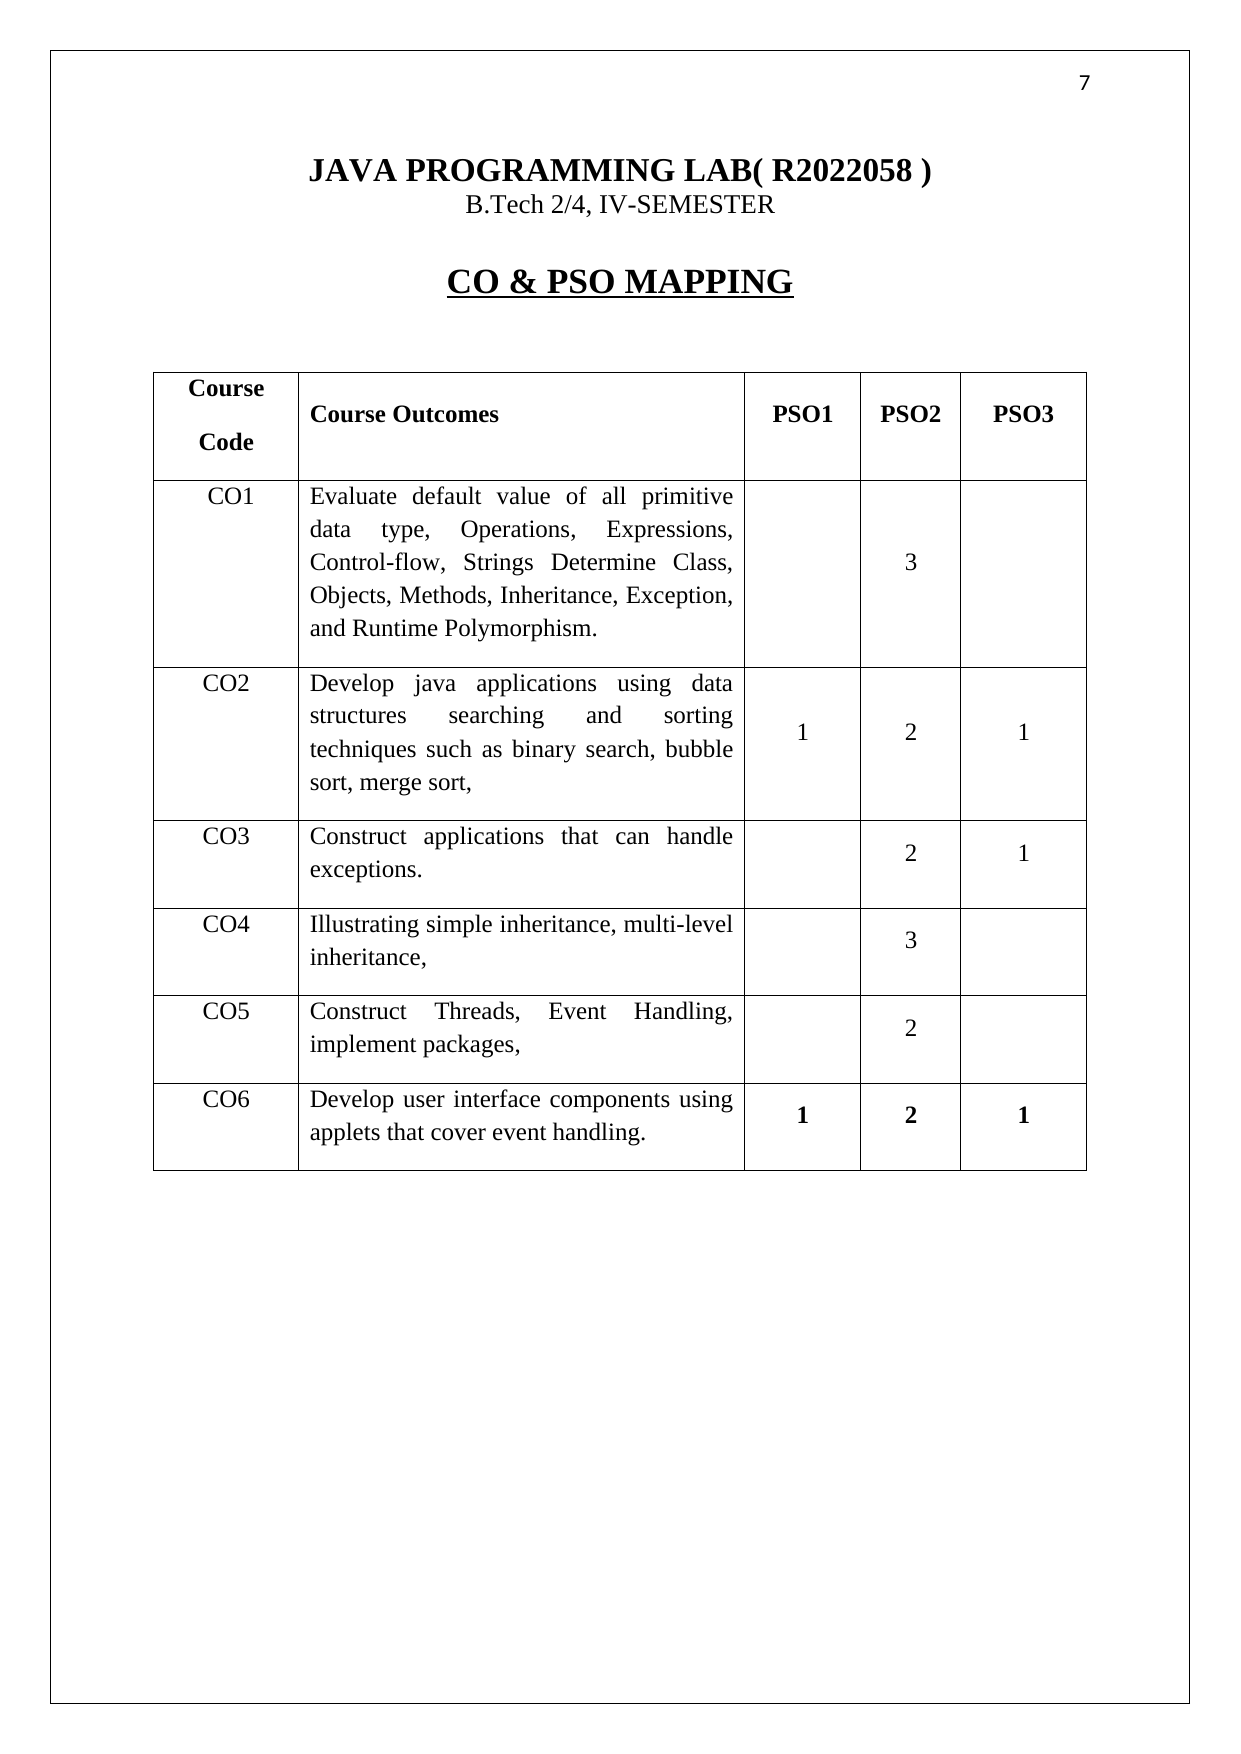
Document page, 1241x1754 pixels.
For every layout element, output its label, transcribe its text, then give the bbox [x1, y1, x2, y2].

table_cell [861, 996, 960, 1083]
table_header Course Outcomes [299, 373, 744, 480]
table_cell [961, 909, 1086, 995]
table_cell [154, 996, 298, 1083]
text CO & PSO MAPPING [150, 260, 1090, 301]
table_header Course Code [154, 373, 298, 480]
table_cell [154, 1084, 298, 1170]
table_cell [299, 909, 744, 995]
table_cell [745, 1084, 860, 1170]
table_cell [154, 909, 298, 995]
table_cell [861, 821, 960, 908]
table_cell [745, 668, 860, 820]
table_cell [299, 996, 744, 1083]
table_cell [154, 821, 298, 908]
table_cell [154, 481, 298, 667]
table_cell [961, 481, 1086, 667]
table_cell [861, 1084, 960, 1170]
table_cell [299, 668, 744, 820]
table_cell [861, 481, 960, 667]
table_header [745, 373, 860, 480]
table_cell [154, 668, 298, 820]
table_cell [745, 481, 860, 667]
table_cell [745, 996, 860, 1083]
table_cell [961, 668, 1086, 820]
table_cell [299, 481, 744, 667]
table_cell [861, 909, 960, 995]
text B.Tech 2/4, IV-SEMESTER [150, 188, 1090, 219]
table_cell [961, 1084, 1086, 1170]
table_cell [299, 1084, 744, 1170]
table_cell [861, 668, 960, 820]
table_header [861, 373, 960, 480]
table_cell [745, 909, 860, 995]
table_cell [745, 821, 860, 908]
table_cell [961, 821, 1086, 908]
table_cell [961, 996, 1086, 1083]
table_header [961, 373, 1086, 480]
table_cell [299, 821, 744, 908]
text JAVA PROGRAMMING LAB( R2022058 ) [150, 150, 1090, 188]
